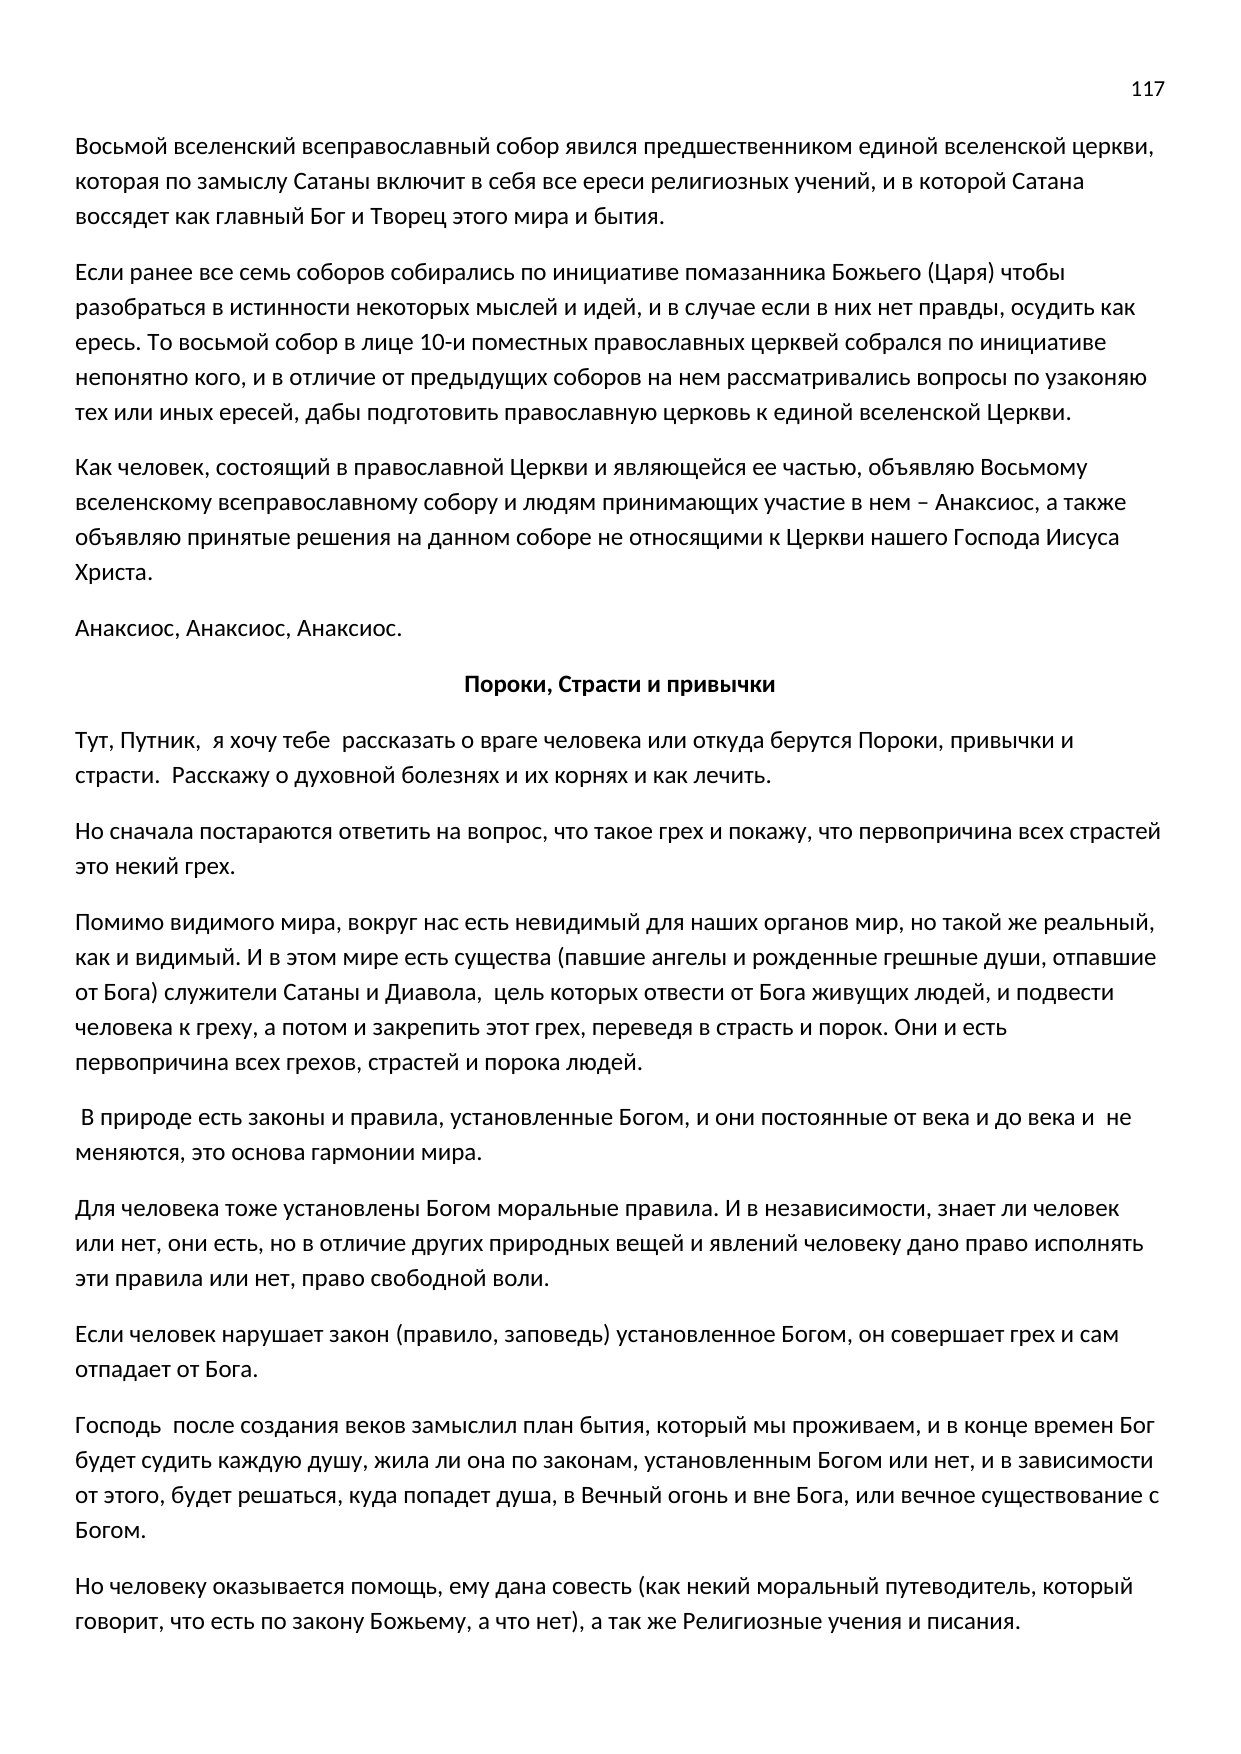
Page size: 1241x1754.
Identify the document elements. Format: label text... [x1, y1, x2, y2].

text Но сначала постараются ответить на вопрос, что такое грех и покажу, что первопричина всех страстей это некий грех. [75, 815, 1165, 880]
text Анаксиос, Анаксиос, Анаксиос. [75, 612, 1165, 643]
text Для человека тоже установлены Богом моральные правила. И в независимости, знает ли человек или нет, они есть, но в отличие других природных вещей и явлений человеку дано право исполнять эти правила или нет, право свободной воли. [75, 1192, 1165, 1293]
text Господь после создания веков замыслил план бытия, который мы проживаем, и в конце времен Бог будет судить каждую душу, жила ли она по законам, установленным Богом или нет, и в зависимости от этого, будет решаться, куда попадет душа, в Вечный огонь и вне Бога, или вечное существование с Богом. [75, 1409, 1165, 1544]
text Тут, Путник, я хочу тебе рассказать о враге человека или откуда берутся Пороки, привычки и страсти. Расскажу о духовной болезнях и их корнях и как лечить. [75, 724, 1165, 789]
text Как человек, состоящий в православной Церкви и являющейся ее частью, объявляю Восьмому вселенскому всеправославному собору и людям принимающих участие в нем – Анаксиос, а также объявляю принятые решения на данном соборе не относящими к Церкви нашего Господа Иисуса Христа. [75, 451, 1165, 587]
text Если человек нарушает закон (правило, заповедь) установленное Богом, он совершает грех и сам отпадает от Бога. [75, 1318, 1165, 1384]
text Пороки, Страсти и привычки [75, 668, 1165, 699]
text Восьмой вселенский всеправославный собор явился предшественником единой вселенской церкви, которая по замыслу Сатаны включит в себя все ереси религиозных учений, и в которой Сатана воссядет как главный Бог и Творец этого мира и бытия. [75, 130, 1165, 230]
text Если ранее все семь соборов собирались по инициативе помазанника Божьего (Царя) чтобы разобраться в истинности некоторых мыслей и идей, и в случае если в них нет правды, осудить как ересь. То восьмой собор в лице 10-и поместных православных церквей собрался по инициативе непонятно кого, и в отличие от предыдущих соборов на нем рассматривались вопросы по узаконяю тех или иных ересей, дабы подготовить православную церковь к единой вселенской Церкви. [75, 256, 1165, 426]
text В природе есть законы и правила, установленные Богом, и они постоянные от века и до века и не меняются, это основа гармонии мира. [75, 1101, 1165, 1167]
text Но человеку оказывается помощь, ему дана совесть (как некий моральный путеводитель, который говорит, что есть по закону Божьему, а что нет), а так же Религиозные учения и писания. [75, 1570, 1165, 1635]
text Помимо видимого мира, вокруг нас есть невидимый для наших органов мир, но такой же реальный, как и видимый. И в этом мире есть существа (павшие ангелы и рожденные грешные души, отпавшие от Бога) служители Сатаны и Диавола, цель которых отвести от Бога живущих людей, и подвести человека к греху, а потом и закрепить этот грех, переведя в страсть и порок. Они и есть первопричина всех грехов, страстей и порока людей. [75, 906, 1165, 1076]
